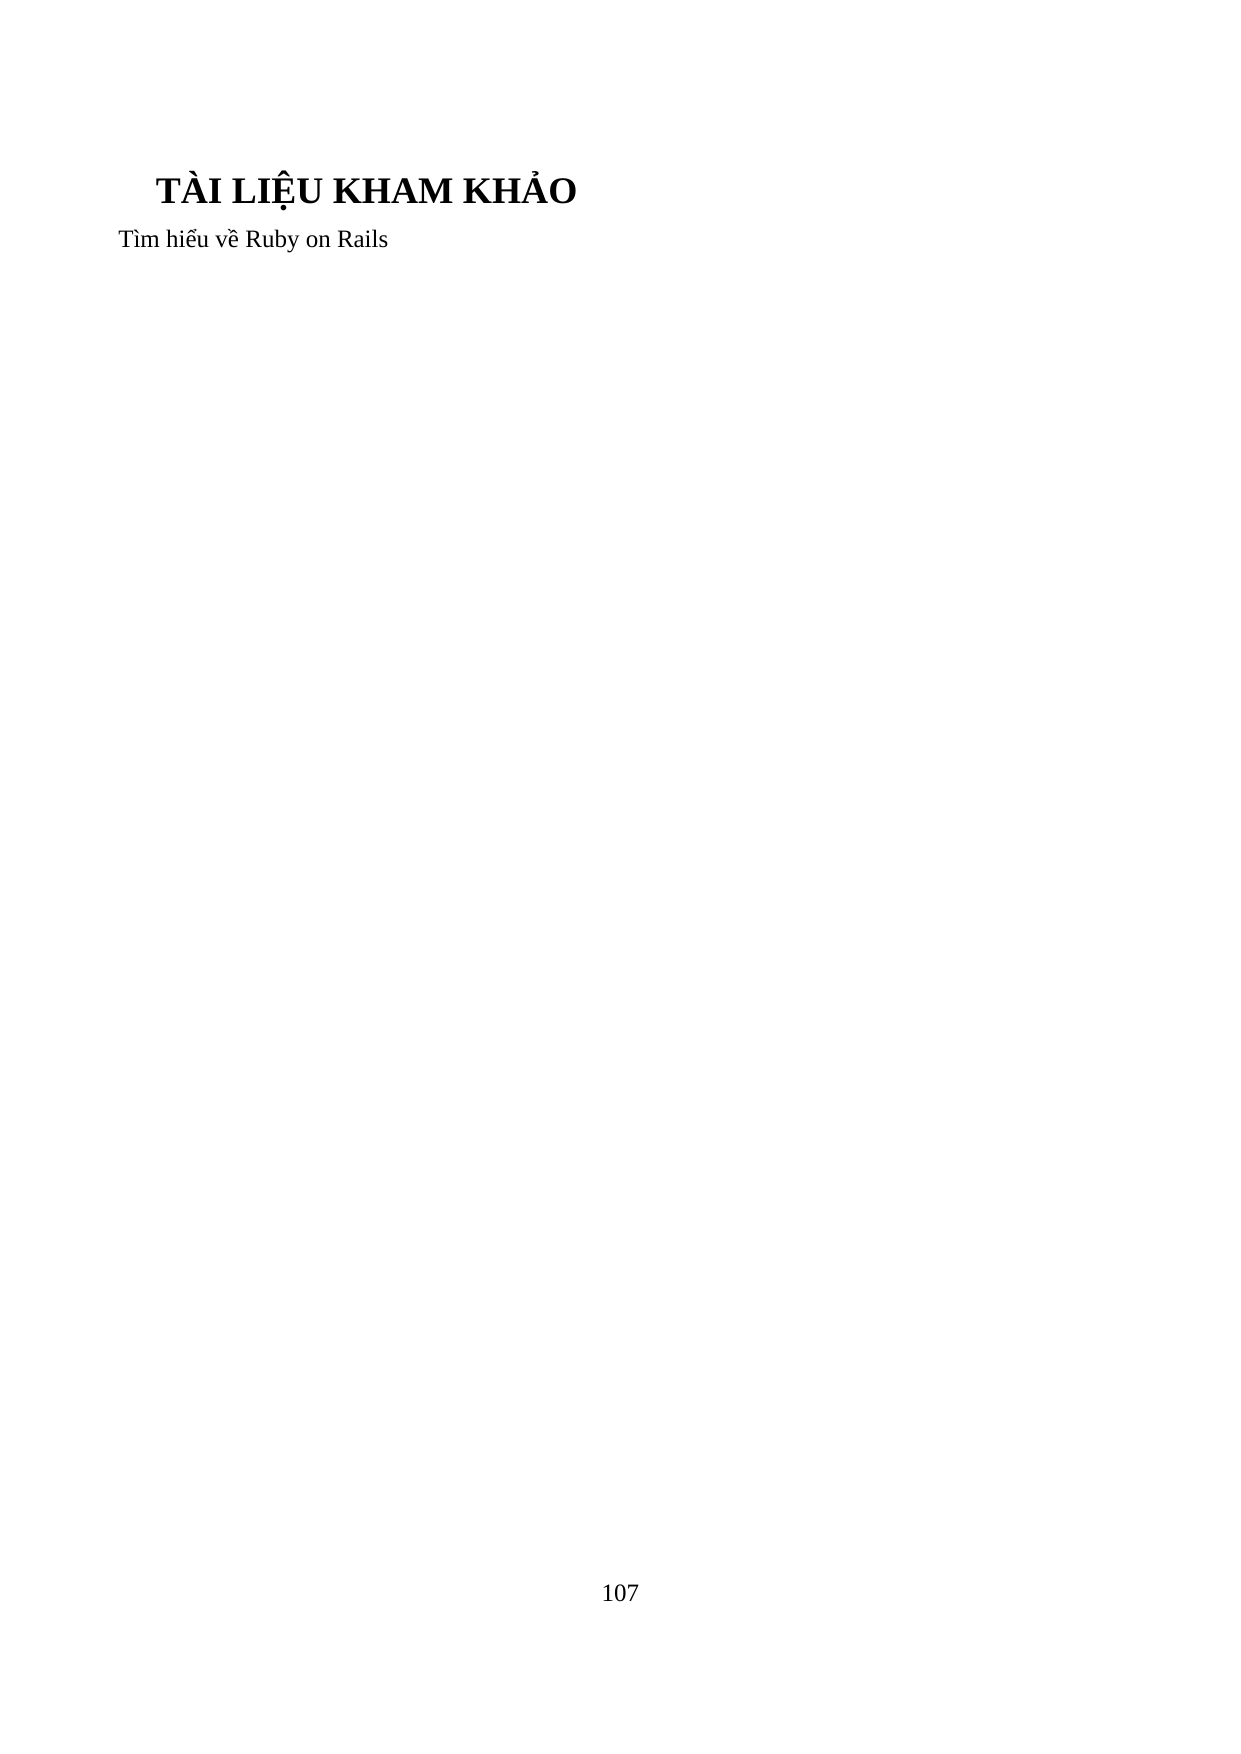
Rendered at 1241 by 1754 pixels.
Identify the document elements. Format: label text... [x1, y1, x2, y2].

subtitle TÀI LIỆU KHAM KHẢO [156, 169, 1122, 212]
text Tìm hiểu về Ruby on Rails [118, 224, 1122, 253]
